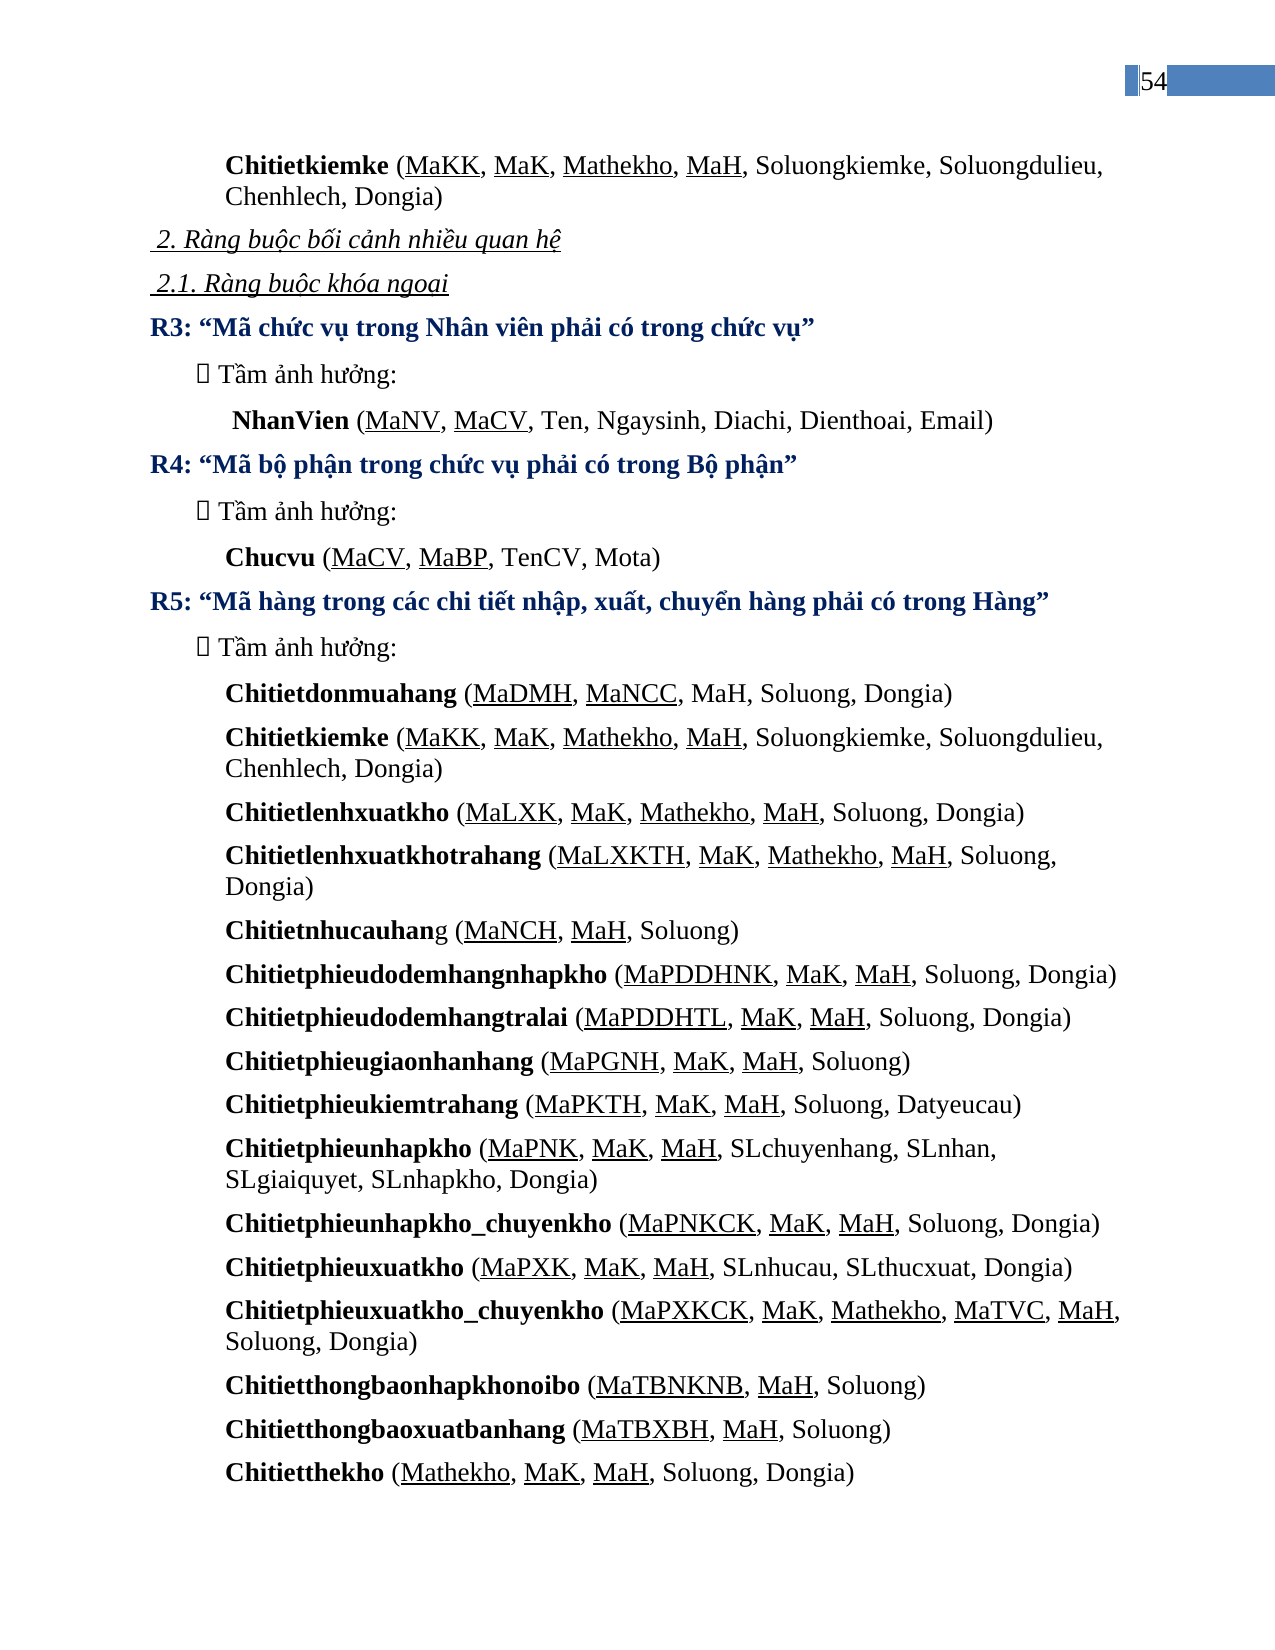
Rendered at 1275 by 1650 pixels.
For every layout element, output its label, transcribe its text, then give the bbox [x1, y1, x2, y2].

text  Tầm ảnh hưởng: [186, 628, 406, 665]
text Chitietphieuxuatkho (MaPXK, MaK, MaH, SLnhucau, SLthucxuat, Dongia) [225, 1251, 1269, 1282]
text Chitietphieunhapkho (MaPNK, MaK, MaH, SLchuyenhang, SLnhan, SLgiaiquyet, SLnhapkho, Dongia) [225, 1132, 999, 1194]
text Chitietphieunhapkho_chuyenkho (MaPNKCK, MaK, MaH, Soluong, Dongia) [225, 1207, 1269, 1238]
text Chitietthongbaonhapkhonoibo (MaTBNKNB, MaH, Soluong) Chitietthongbaoxuatbanhang (MaTBXBH, MaH, Soluong) Chitietthekho (Mathekho, MaK, MaH, Soluong, Dongia) [225, 1369, 928, 1487]
text 2.1. Ràng buộc khóa ngoại [150, 267, 1269, 298]
subtitle R5: “Mã hàng trong các chi tiết nhập, xuất, chuyển hàng phải có trong Hàng” [150, 585, 1269, 616]
text Chitietlenhxuatkho (MaLXK, MaK, Mathekho, MaH, Soluong, Dongia) [225, 796, 1269, 827]
text Chitietkiemke (MaKK, MaK, Mathekho, MaH, Soluongkiemke, Soluongdulieu, Chenhlech, Dongia) [225, 721, 1106, 783]
text NhanVien (MaNV, MaCV, Ten, Ngaysinh, Diachi, Dienthoai, Email) [232, 404, 1269, 435]
text Chitietlenhxuatkhotrahang (MaLXKTH, MaK, Mathekho, MaH, Soluong, Dongia) [225, 839, 1059, 902]
text Chitietphieuxuatkho_chuyenkho (MaPXKCK, MaK, Mathekho, MaTVC, MaH, Soluong, Dongia) [225, 1294, 1122, 1356]
text  Tầm ảnh hưởng: [186, 491, 406, 528]
text Chitietdonmuahang (MaDMH, MaNCC, MaH, Soluong, Dongia) [225, 677, 1269, 708]
text Chitietkiemke (MaKK, MaK, Mathekho, MaH, Soluongkiemke, Soluongdulieu, Chenhlech, Dongia) [225, 149, 1106, 211]
subtitle R4: “Mã bộ phận trong chức vụ phải có trong Bộ phận” [150, 448, 1269, 479]
text Chucvu (MaCV, MaBP, TenCV, Mota) [225, 541, 1269, 572]
subtitle R3: “Mã chức vụ trong Nhân viên phải có trong chức vụ” [150, 312, 1269, 343]
text Chitietnhucauhang (MaNCH, MaH, Soluong) Chitietphieudodemhangnhapkho (MaPDDHNK, MaK, MaH, Soluong, Dongia) Chitietphieudodemhangtralai (MaPDDHTL, MaK, MaH, Soluong, Dongia) Chitietphieugiaonhanhang (MaPGNH, MaK, MaH, Soluong) Chitietphieukiemtrahang (MaPKTH, MaK, MaH, Soluong, Datyeucau) [225, 914, 1119, 1119]
text  Tầm ảnh hưởng: [186, 354, 406, 391]
text 2. Ràng buộc bối cảnh nhiều quan hệ [150, 223, 1269, 255]
